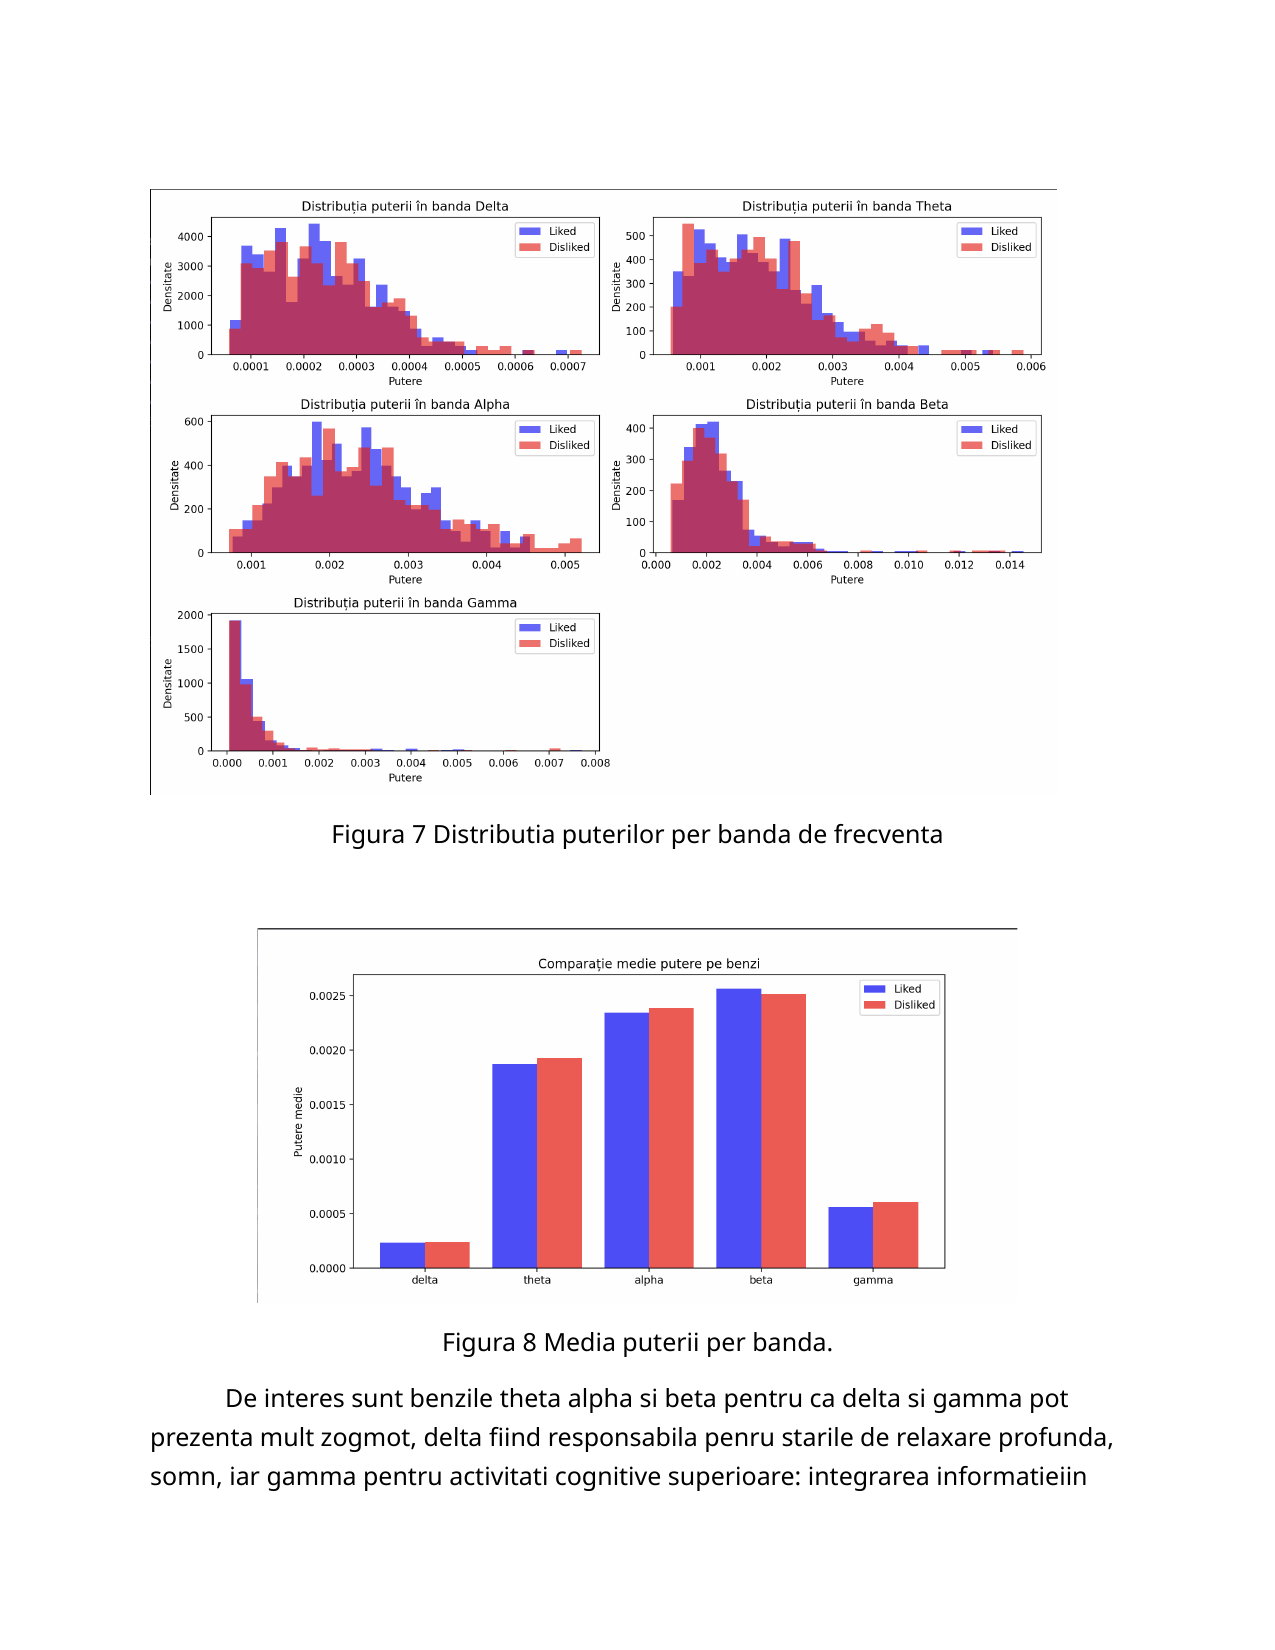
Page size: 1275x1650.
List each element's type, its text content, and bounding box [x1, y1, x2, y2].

text Figura 7 Distributia puterilor per banda de frecventa [150, 816, 1125, 851]
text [150, 150, 1125, 795]
picture [150, 189, 1057, 795]
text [150, 1381, 1125, 1493]
picture [257, 928, 1018, 1303]
text Figura 8 Media puterii per banda. [150, 1325, 1125, 1359]
